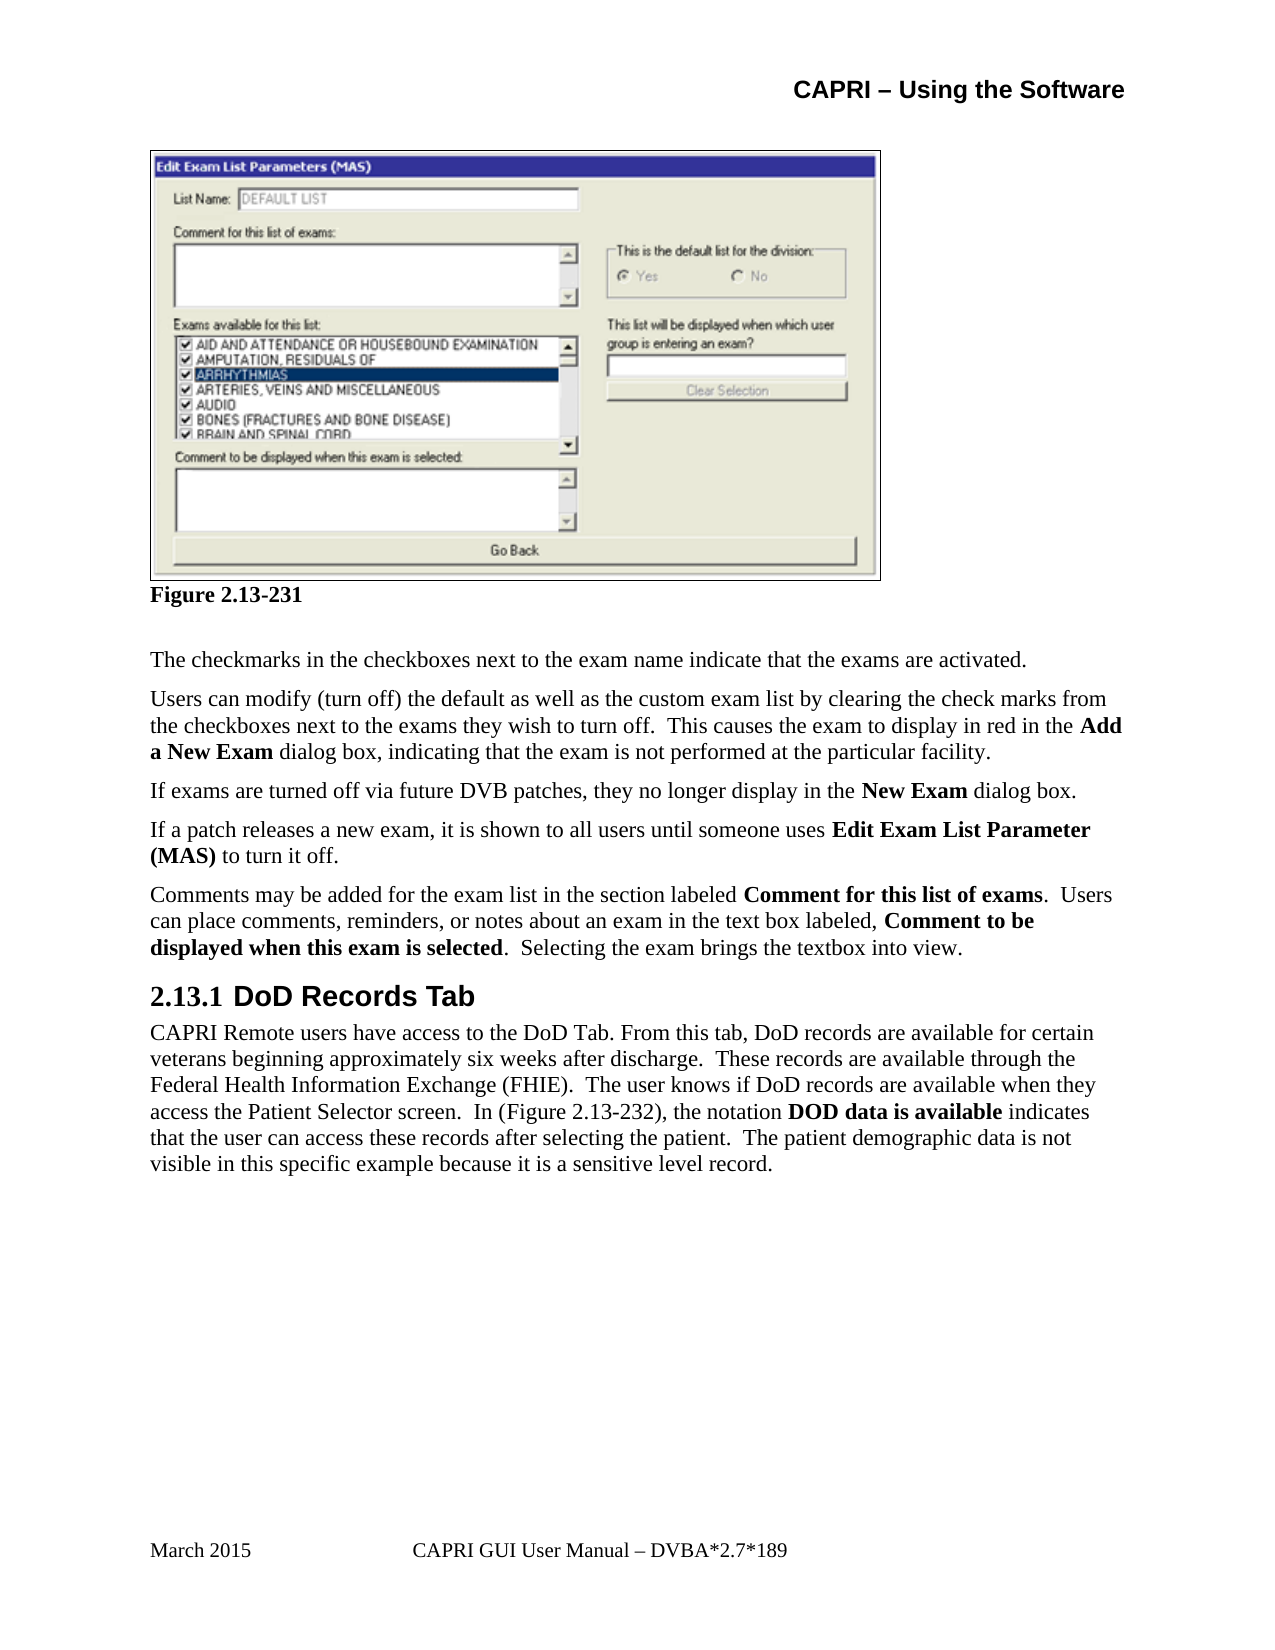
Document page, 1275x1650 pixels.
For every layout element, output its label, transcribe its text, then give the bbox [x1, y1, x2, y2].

subtitle DoD Records Tab [150, 979, 1125, 1012]
text Comments may be added for the exam list in the section labeled Comment for this list of exams. Users can place comments, reminders, or notes about an exam in the text box labeled, Comment to be displayed when this exam is selected. Selecting the exam brings the textbox into view. [150, 881, 1125, 960]
picture [151, 151, 880, 580]
text If exams are turned off via future DVB patches, they no longer display in the New Exam dialog box. [150, 777, 1125, 803]
text Users can modify (turn off) the default as well as the custom exam list by clearing the check marks from the checkboxes next to the exams they wish to turn off. This causes the exam to display in red in the Add a New Exam dialog box, indicating that the exam is not performed at the particular facility. [150, 685, 1125, 764]
text If a patch releases a new exam, it is shown to all users until someone uses Edit Exam List Parameter (MAS) to turn it off. [150, 816, 1125, 868]
text The checkmarks in the checkboxes next to the exam name indicate that the exams are activated. [150, 646, 1125, 673]
